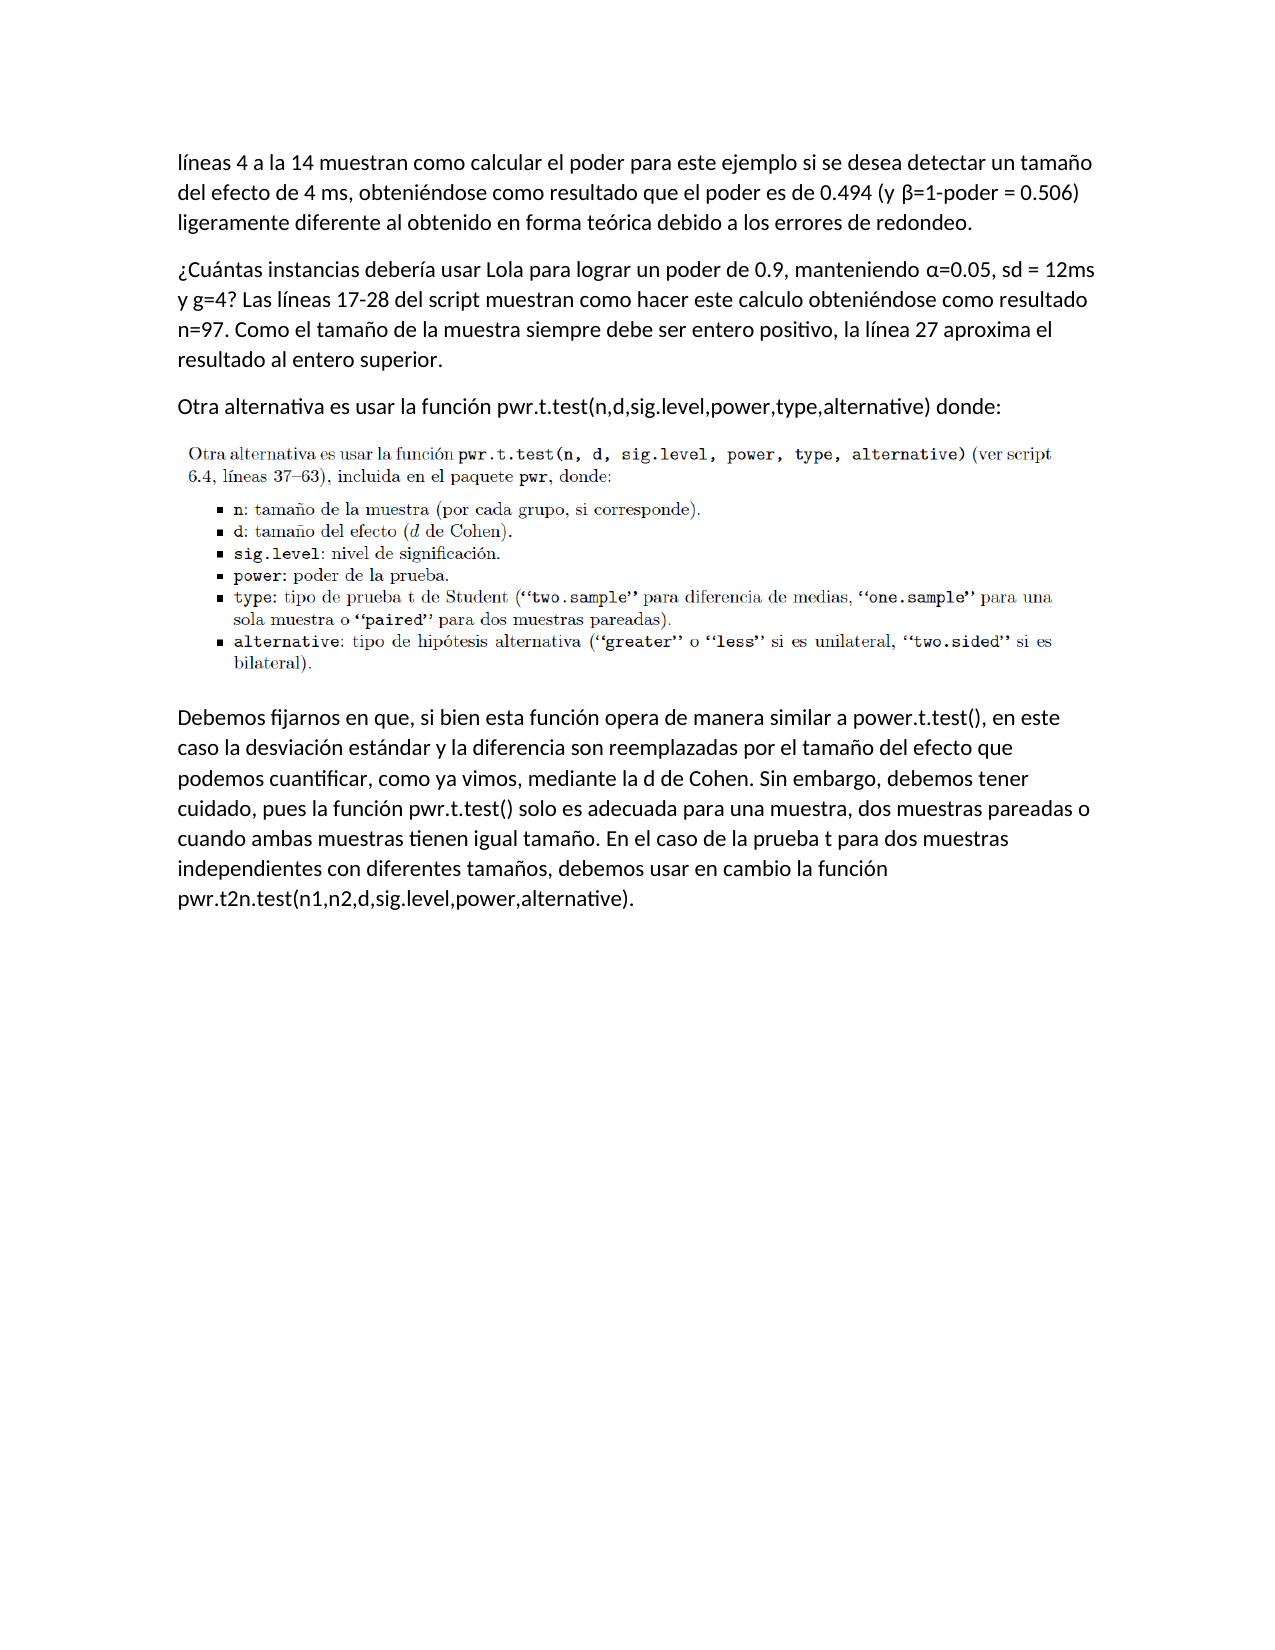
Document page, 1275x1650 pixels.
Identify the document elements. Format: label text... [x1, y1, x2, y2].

text Otra alternativa es usar la función pwr.t.test(n,d,sig.level,power,type,alternative) donde: [177, 392, 1098, 420]
text Debemos fijarnos en que, si bien esta función opera de manera similar a power.t.test(), en este caso la desviación estándar y la diferencia son reemplazadas por el tamaño del efecto que podemos cuantificar, como ya vimos, mediante la d de Cohen. Sin embargo, debemos tener cuidado, pues la función pwr.t.test() solo es adecuada para una muestra, dos muestras pareadas o cuando ambas muestras tienen igual tamaño. En el caso de la prueba t para dos muestras independientes con diferentes tamaños, debemos usar en cambio la función pwr.t2n.test(n1,n2,d,sig.level,power,alternative). [177, 703, 1098, 913]
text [177, 148, 1098, 236]
text ¿Cuántas instancias debería usar Lola para lograr un poder de 0.9, manteniendo α=0.05, sd = 12ms y g=4? Las líneas 17-28 del script muestran como hacer este calculo obteniéndose como resultado n=97. Como el tamaño de la muestra siempre debe ser entero positivo, la línea 27 aproxima el resultado al entero superior. [177, 255, 1098, 373]
picture [177, 439, 1098, 685]
